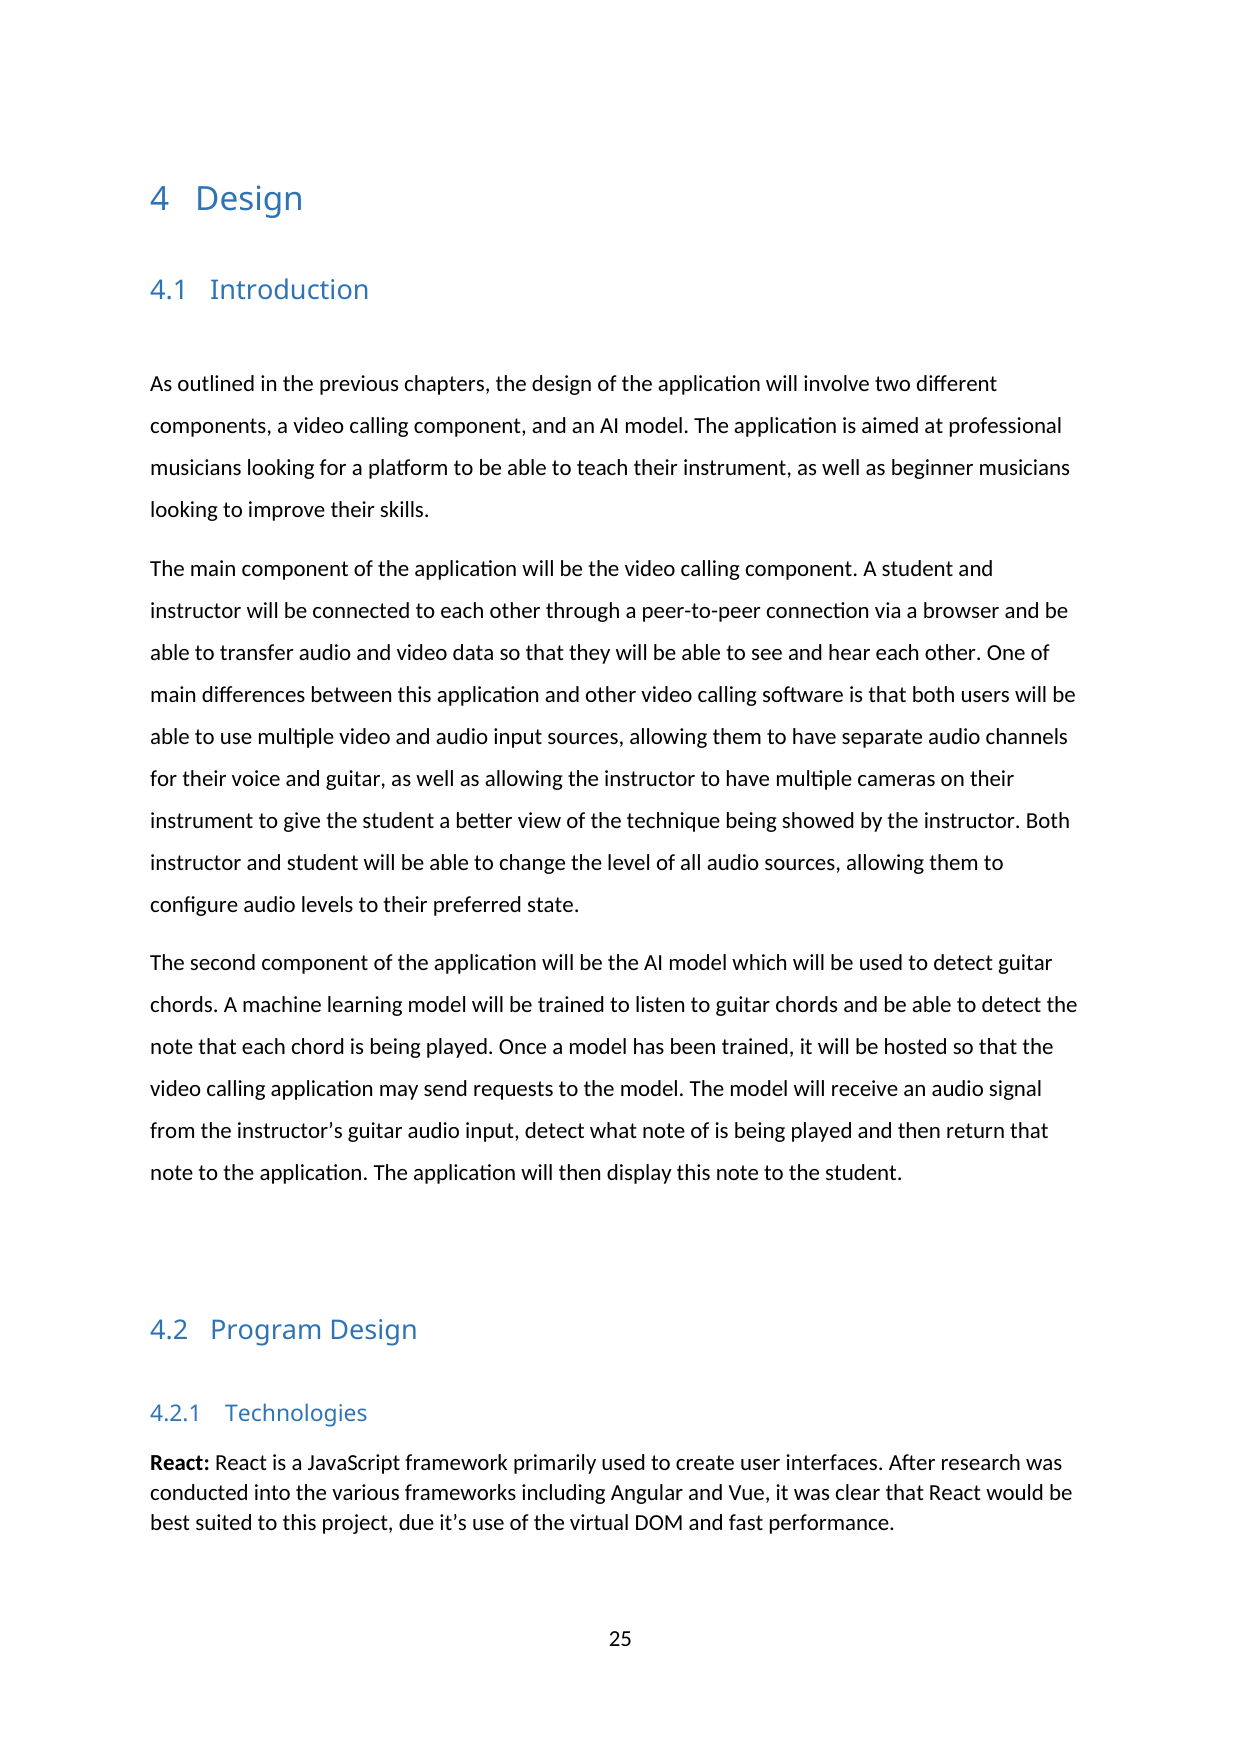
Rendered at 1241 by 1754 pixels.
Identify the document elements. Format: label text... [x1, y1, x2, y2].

text React: React is a JavaScript framework primarily used to create user interfaces. After research was conducted into the various frameworks including Angular and Vue, it was clear that React would be best suited to this project, due it’s use of the virtual DOM and fast performance. [150, 1448, 1090, 1536]
subtitle Introduction [150, 271, 1090, 308]
text The second component of the application will be the AI model which will be used to detect guitar chords. A machine learning model will be trained to listen to guitar chords and be able to detect the note that each chord is being played. Once a model has been trained, it will be hosted so that the video calling application may send requests to the model. The model will receive an audio signal from the instructor’s guitar audio input, detect what note of is being played and then return that note to the application. The application will then display this note to the student. [150, 948, 1090, 1186]
text As outlined in the previous chapters, the design of the application will involve two different components, a video calling component, and an AI model. The application is aimed at professional musicians looking for a platform to be able to teach their instrument, as well as beginner musicians looking to improve their skills. [150, 369, 1090, 523]
subtitle Design [150, 175, 1090, 220]
subtitle Technologies [150, 1397, 1090, 1428]
subtitle Program Design [150, 1311, 1090, 1347]
text The main component of the application will be the video calling component. A student and instructor will be connected to each other through a peer-to-peer connection via a browser and be able to transfer audio and video data so that they will be able to see and hear each other. One of main differences between this application and other video calling software is that both users will be able to use multiple video and audio input sources, allowing them to have separate audio channels for their voice and guitar, as well as allowing the instructor to have multiple cameras on their instrument to give the student a better view of the technique being showed by the instructor. Both instructor and student will be able to change the level of all audio sources, allowing them to configure audio levels to their preferred state. [150, 554, 1090, 918]
